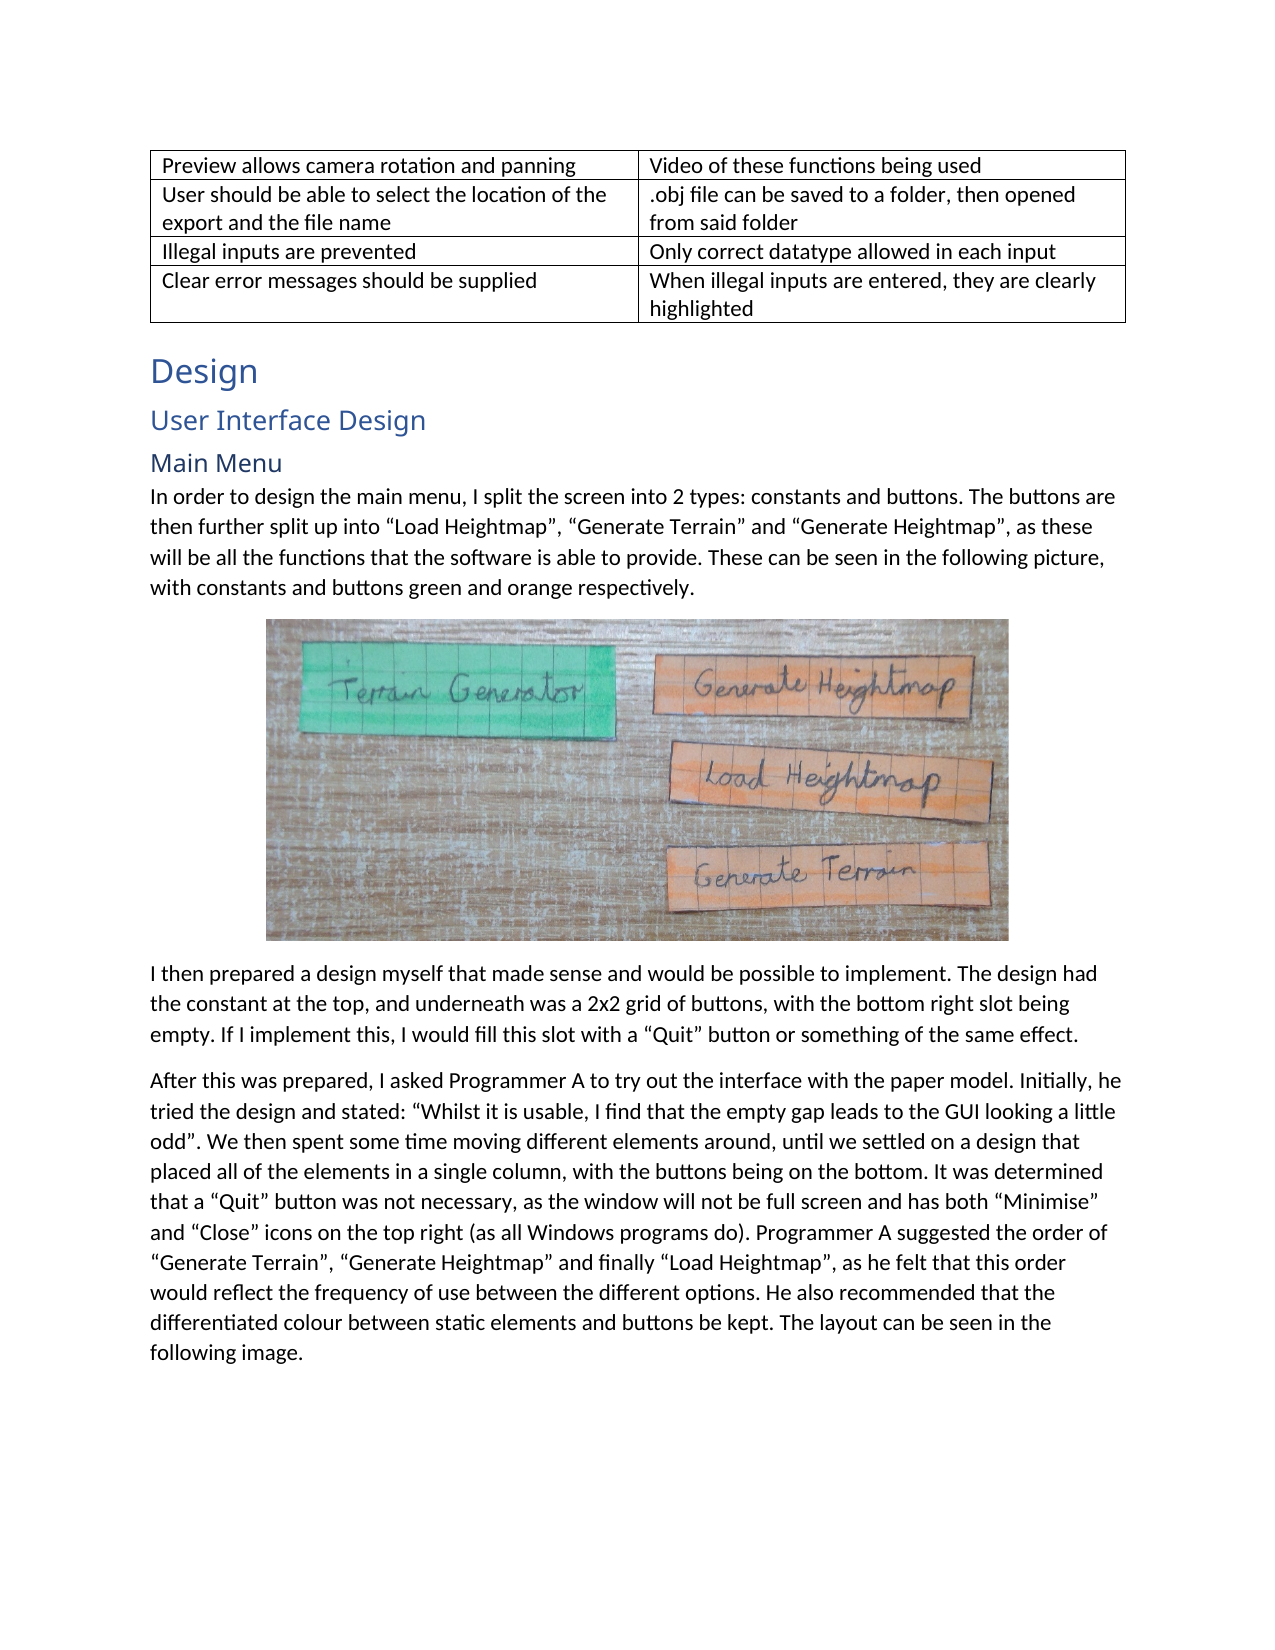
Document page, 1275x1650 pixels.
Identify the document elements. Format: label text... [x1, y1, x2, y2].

subtitle Main Menu [150, 445, 1125, 479]
picture [266, 619, 1009, 941]
subtitle Design [150, 348, 1125, 394]
table_cell .obj file can be saved to a folder, then opened from said folder [639, 180, 1125, 236]
table_cell Illegal inputs are prevented [151, 237, 638, 265]
subtitle User Interface Design [150, 401, 1125, 438]
table_cell Video of these functions being used [639, 151, 1125, 179]
table_cell When illegal inputs are entered, they are clearly highlighted [639, 266, 1125, 322]
table_cell Only correct datatype allowed in each input [639, 237, 1125, 265]
text In order to design the main menu, I split the screen into 2 types: constants and buttons. The buttons are then further split up into “Load Heightmap”, “Generate Terrain” and “Generate Heightmap”, as these will be all the functions that the software is able to provide. These can be seen in the following picture, with constants and buttons green and orange respectively. [150, 482, 1125, 601]
text After this was prepared, I asked Programmer A to try out the interface with the paper model. Initially, he tried the design and stated: “Whilst it is usable, I find that the empty gap leads to the GUI looking a little odd”. We then spent some time moving different elements around, until we settled on a design that placed all of the elements in a single column, with the buttons being on the bottom. It was determined that a “Quit” button was not necessary, as the window will not be full screen and has both “Minimise” and “Close” icons on the top right (as all Windows programs do). Programmer A suggested the order of “Generate Terrain”, “Generate Heightmap” and finally “Load Heightmap”, as he felt that this order would reflect the frequency of use between the different options. He also recommended that the differentiated colour between static elements and buttons be kept. The layout can be seen in the following image. [150, 1067, 1125, 1367]
table_cell Clear error messages should be supplied [151, 266, 638, 322]
table_cell Preview allows camera rotation and panning [151, 151, 638, 179]
text I then prepared a design myself that made sense and would be possible to implement. The design had the constant at the top, and underneath was a 2x2 grid of buttons, with the bottom right slot being empty. If I implement this, I would fill this slot with a “Quit” button or something of the same effect. [150, 959, 1125, 1048]
table_cell User should be able to select the location of the export and the file name [151, 180, 638, 236]
